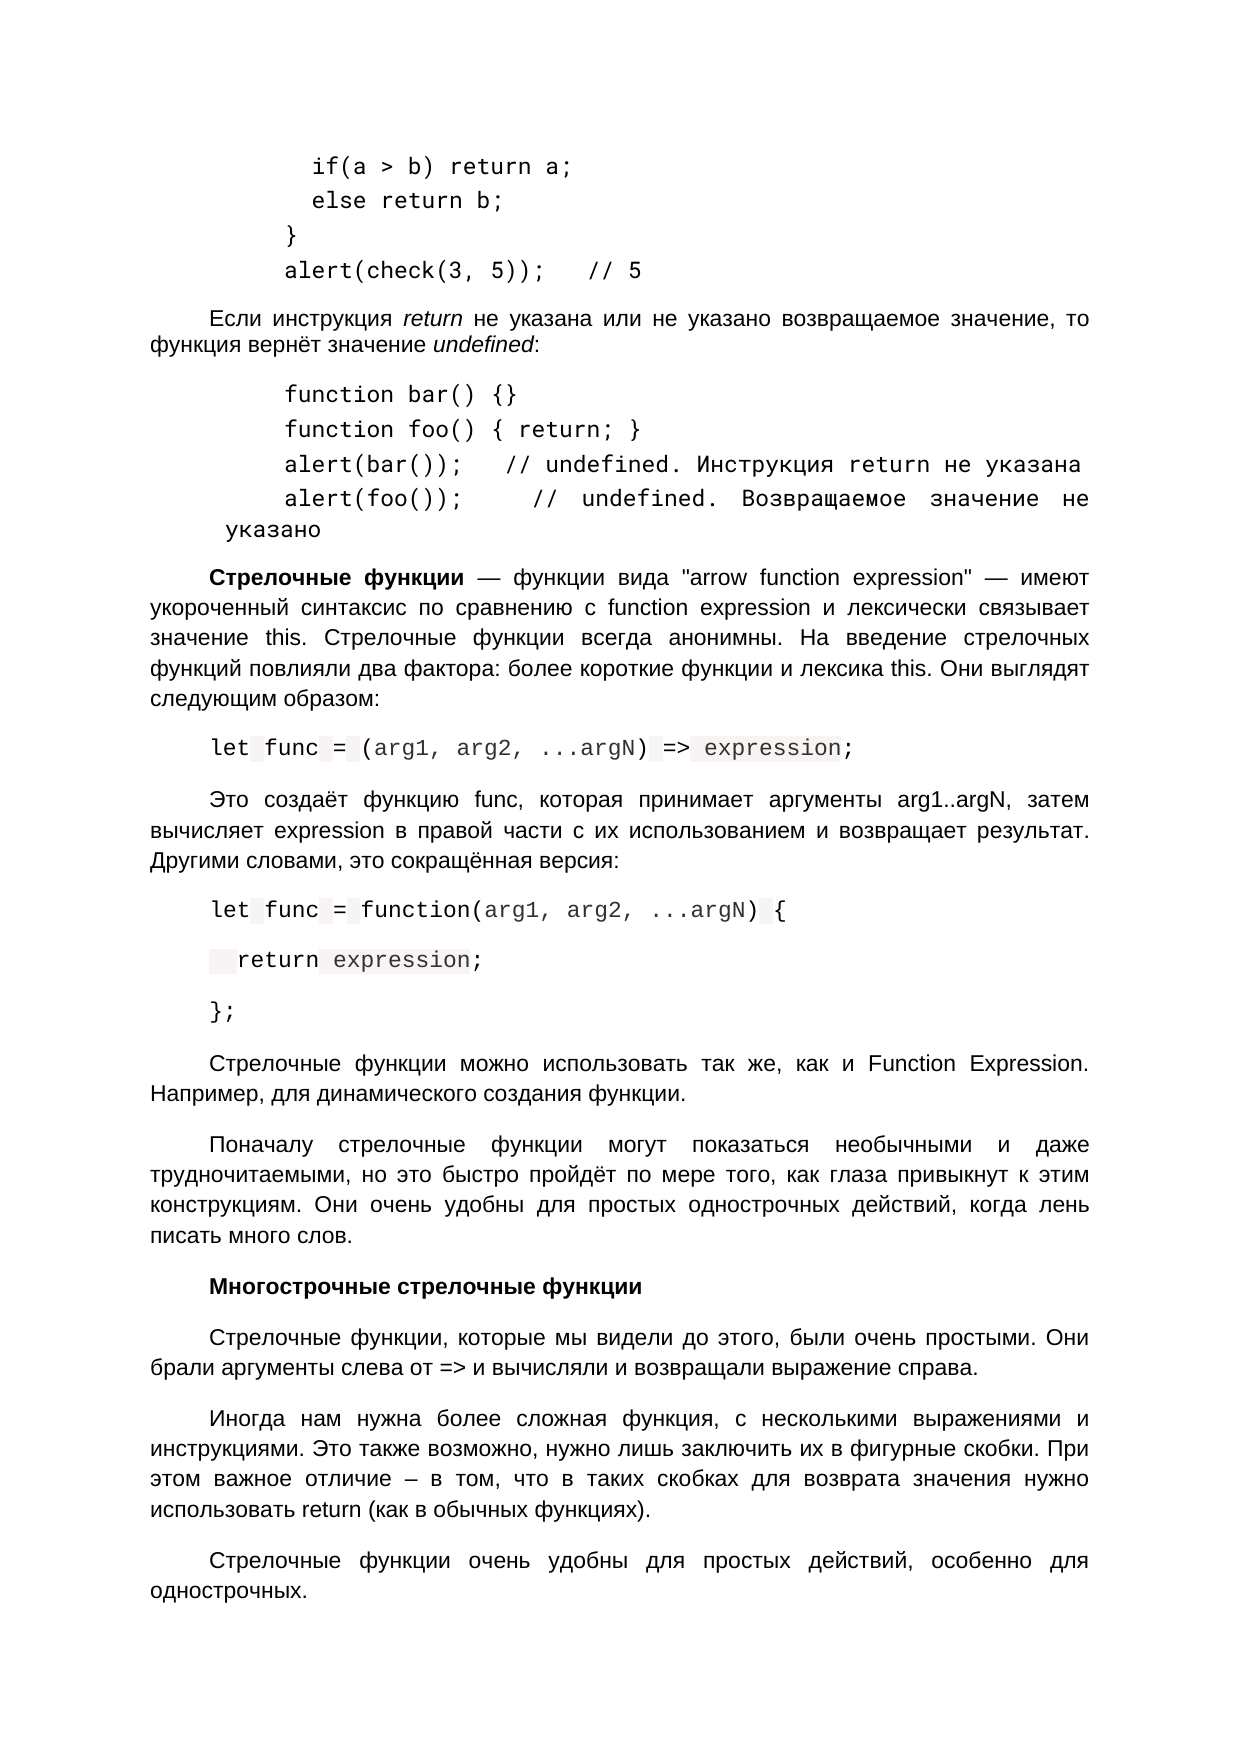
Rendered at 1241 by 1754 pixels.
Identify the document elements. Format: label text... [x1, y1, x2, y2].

text function foo() { return; } [225, 413, 1090, 443]
text let func = (arg1, arg2, ...argN) => expression; [360, 736, 649, 762]
text let func = function(arg1, arg2, ...argN) { [773, 898, 1090, 924]
text Если инструкция return не указана или не указано возвращаемое значение, то функция вернёт значение undefined: [150, 305, 1090, 358]
text Это создаёт функцию func, которая принимает аргументы arg1..argN, затем вычисляет expression в правой части с их использованием и возвращает результат. Другими словами, это сокращённая версия: [150, 786, 1090, 873]
text Стрелочные функции можно использовать так же, как и Function Expression. Например, для динамического создания функции. [150, 1050, 1090, 1106]
text let func = function(arg1, arg2, ...argN) { [360, 898, 759, 924]
text if(a > b) return a; [225, 150, 1090, 180]
text Стрелочные функции — функции вида "arrow function expression" — имеют укороченный синтаксис по сравнению с function expression и лексически связывает значение this. Стрелочные функции всегда анонимны. На введение стрелочных функций повлияли два фактора: более короткие функции и лексика this. Они выглядят следующим образом: [150, 564, 1090, 711]
text let func = (arg1, arg2, ...argN) => expression; [841, 736, 1090, 762]
text Стрелочные функции, которые мы видели до этого, были очень простыми. Они брали аргументы слева от => и вычисляли и возвращали выражение справа. [150, 1324, 1090, 1380]
text Стрелочные функции очень удобны для простых действий, особенно для однострочных. [150, 1547, 1090, 1603]
text else return b; [225, 185, 1090, 215]
text Многострочные стрелочные функции [150, 1273, 1090, 1299]
text } [225, 219, 1090, 249]
text alert(check(3, 5)); // 5 [225, 254, 1090, 284]
text Иногда нам нужна более сложная функция, с несколькими выражениями и инструкциями. Это также возможно, нужно лишь заключить их в фигурные скобки. При этом важное отличие – в том, что в таких скобках для возврата значения нужно использовать return (как в обычных функциях). [150, 1405, 1090, 1522]
text function bar() {} [225, 379, 1090, 409]
text }; [209, 999, 1090, 1025]
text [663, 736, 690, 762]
text alert(foo()); // undefined. Возвращаемое значение не указано [225, 483, 1090, 543]
text alert(bar()); // undefined. Инструкция return не указана [225, 448, 1090, 478]
text return expression; [209, 948, 1090, 974]
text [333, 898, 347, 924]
text Поначалу стрелочные функции могут показаться необычными и даже трудночитаемыми, но это быстро пройдёт по мере того, как глаза привыкнут к этим конструкциям. Они очень удобны для простых однострочных действий, когда лень писать много слов. [150, 1131, 1090, 1248]
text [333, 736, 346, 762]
